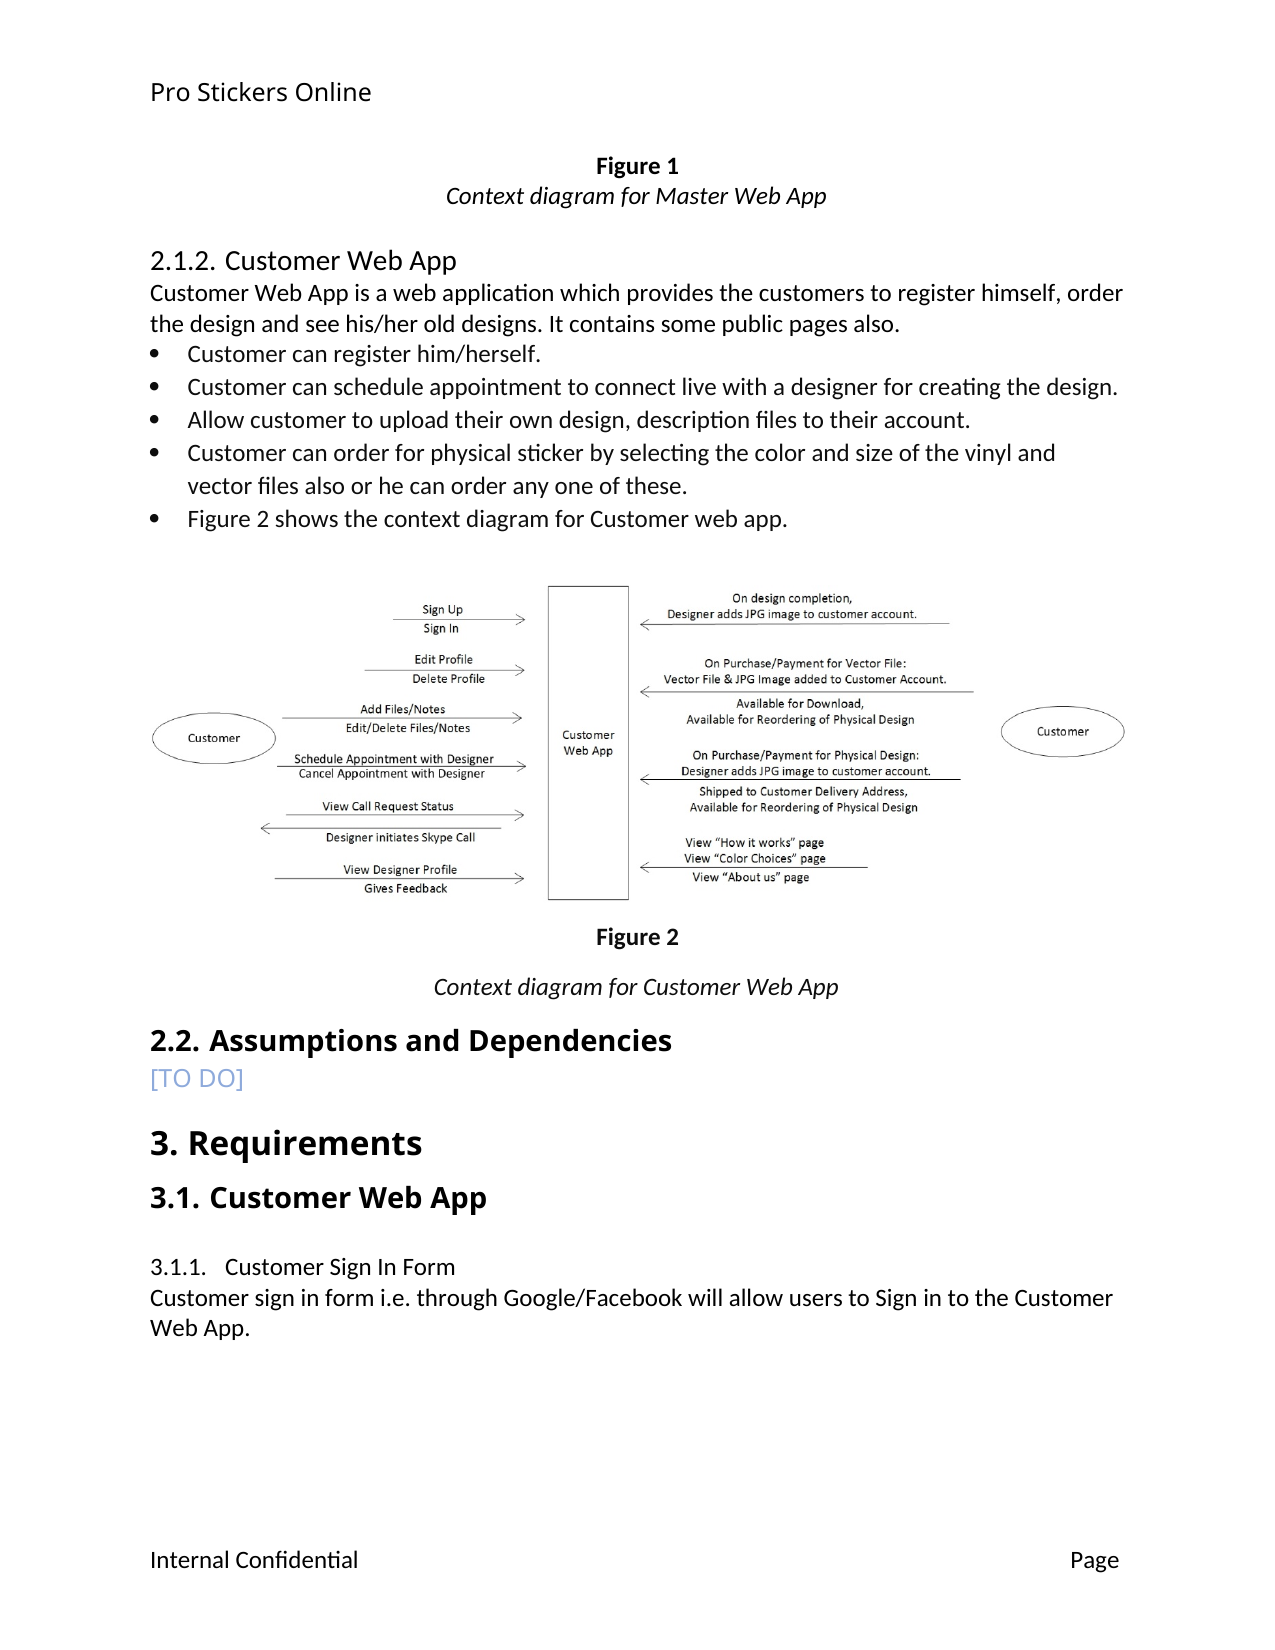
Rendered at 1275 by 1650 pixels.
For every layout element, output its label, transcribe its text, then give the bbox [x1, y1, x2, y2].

text [TO DO] [150, 1060, 1125, 1094]
list Customer can schedule appointment to connect live with a designer for creating the design. [150, 371, 1125, 402]
subtitle Assumptions and Dependencies [150, 1021, 1125, 1060]
list Customer can order for physical sticker by selecting the color and size of the vinyl and vector files also or he can order any one of these. [150, 437, 1125, 500]
list Allow customer to upload their own design, description files to their account. [150, 404, 1125, 434]
text Figure 2 [150, 922, 1125, 952]
text Context diagram for Master Web App [150, 181, 1125, 211]
text Customer Web App is a web application which provides the customers to register himself, order the design and see his/her old designs. It contains some public pages also. [150, 277, 1125, 338]
list Customer can register him/herself. [150, 338, 1125, 369]
list Customer sign in form i.e. through Google/Facebook will allow users to Sign in to the Customer Web App. [150, 1282, 1125, 1343]
subtitle Requirements [150, 1119, 1125, 1165]
picture [150, 585, 1125, 903]
text Figure 1 [150, 150, 1125, 181]
list Figure 2 shows the context diagram for Customer web app. [150, 503, 1125, 533]
subtitle Customer Web App [150, 1177, 1125, 1217]
list Customer Web App [150, 242, 1125, 277]
list Customer Sign In Form [150, 1251, 1125, 1282]
text Context diagram for Customer Web App [150, 971, 1125, 1002]
